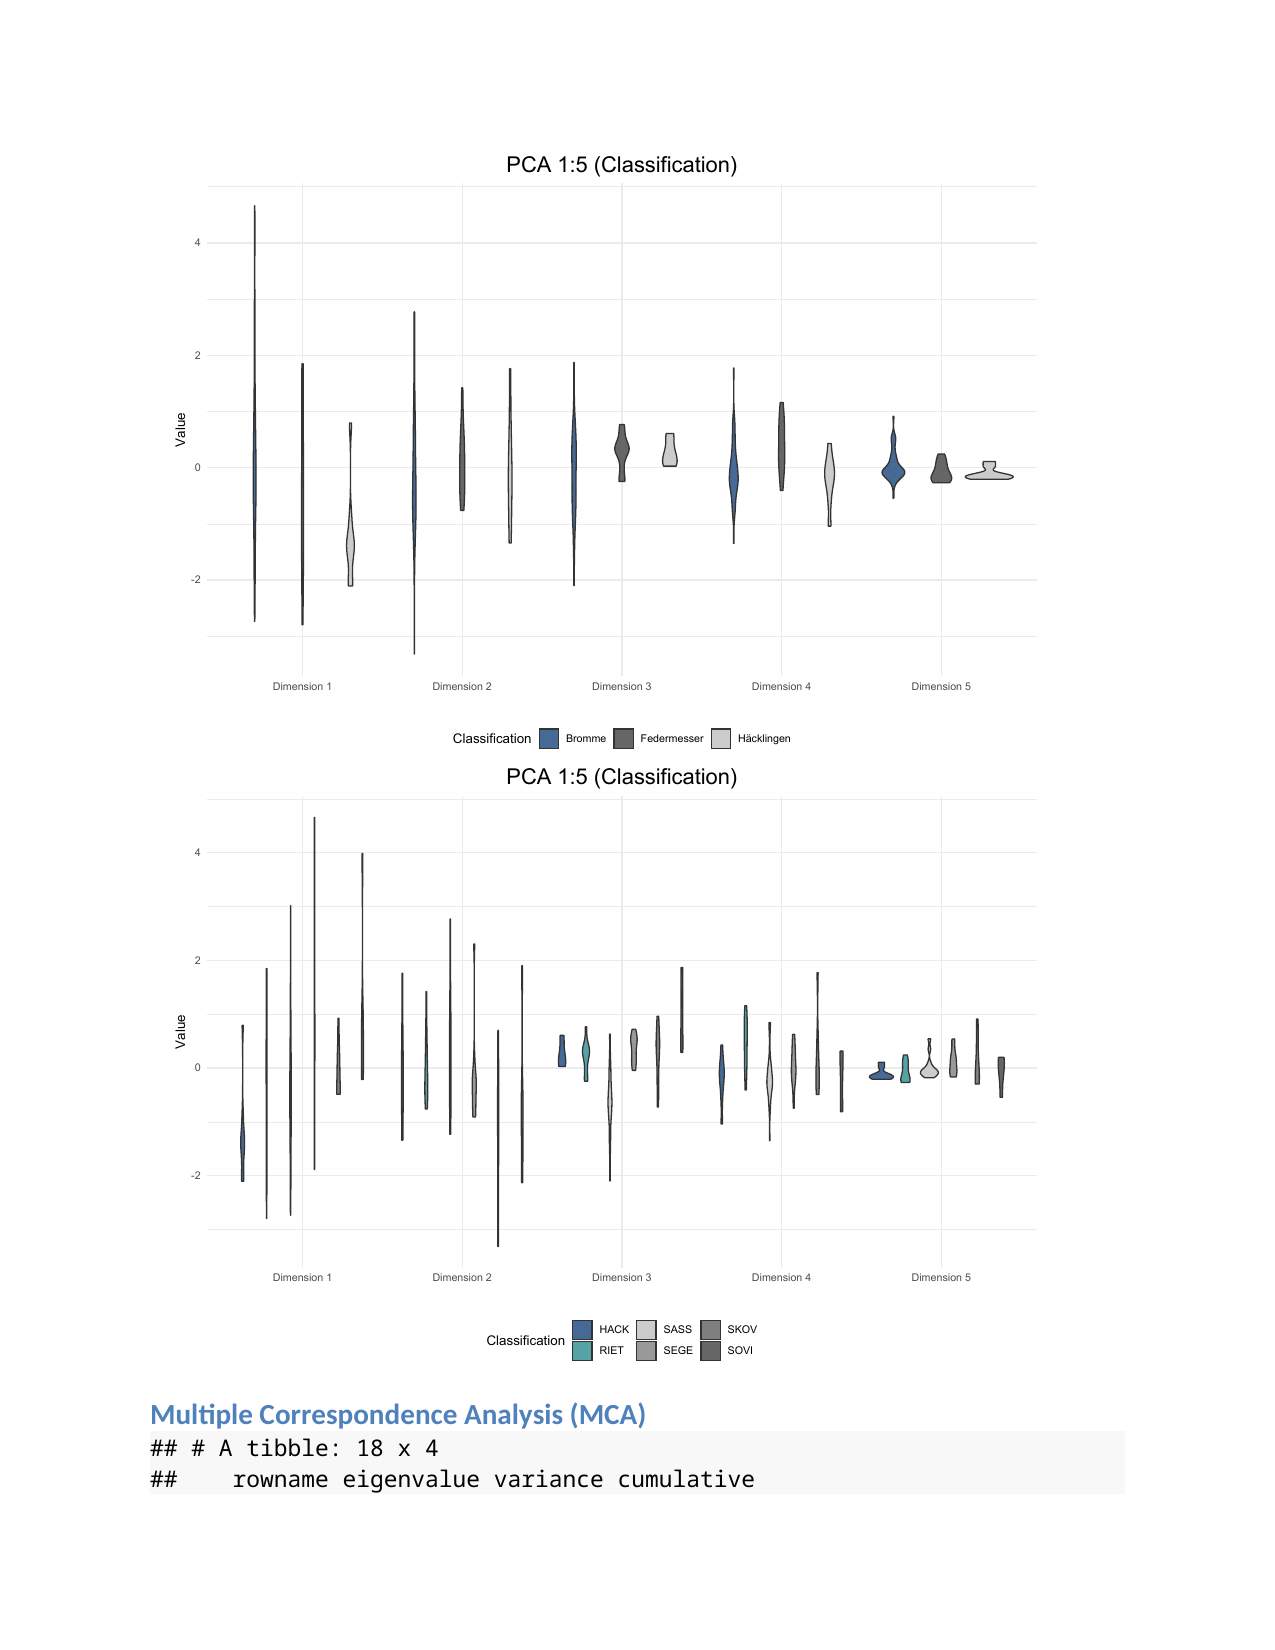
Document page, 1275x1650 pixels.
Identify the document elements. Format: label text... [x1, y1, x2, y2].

subtitle Multiple Correspondence Analysis (MCA) [150, 1396, 1125, 1431]
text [150, 1431, 1125, 1494]
